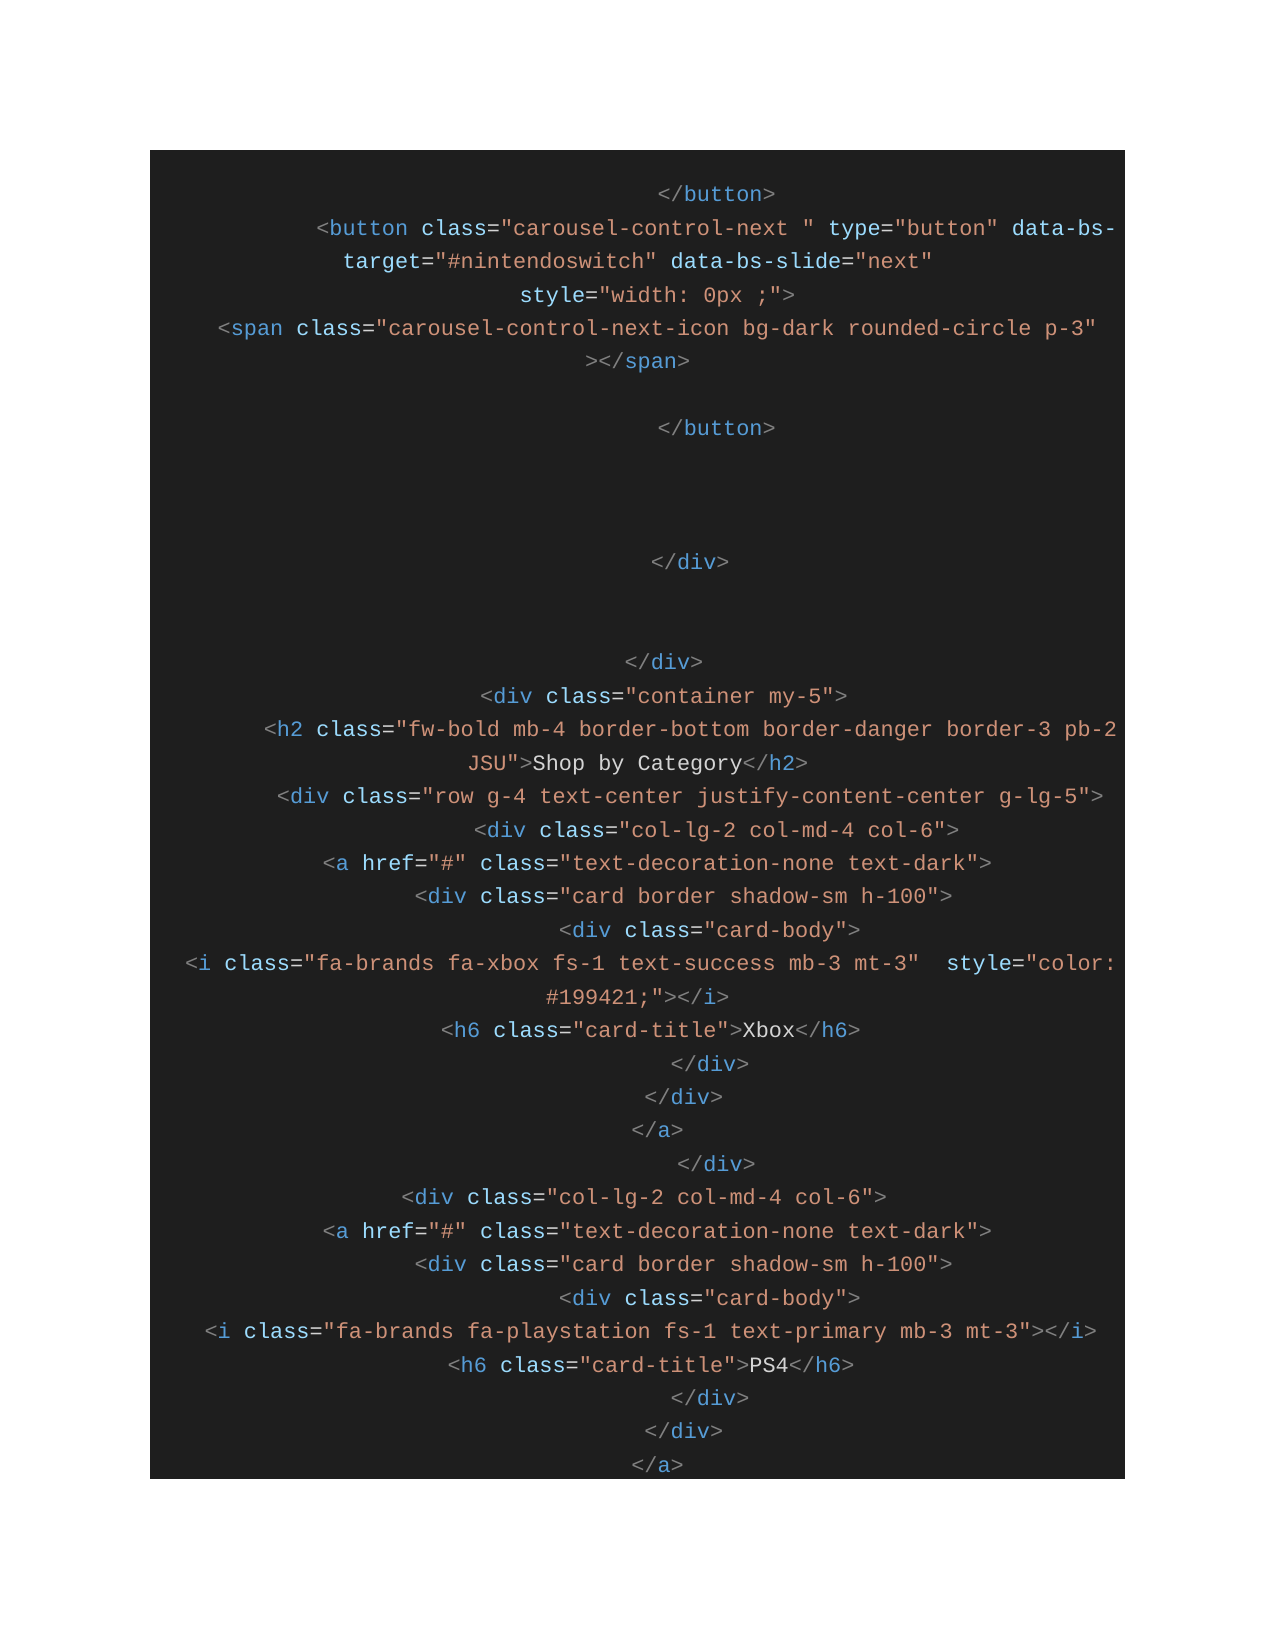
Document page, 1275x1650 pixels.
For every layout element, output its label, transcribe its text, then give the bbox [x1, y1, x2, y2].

text </div> [150, 1387, 1125, 1412]
text </a> [150, 1454, 1125, 1479]
text <span class="carousel-control-next-icon bg-dark rounded-circle p-3" ></span> [150, 317, 1125, 375]
text <div class="container my-5"> [150, 685, 1125, 710]
text </div> [150, 1086, 1125, 1111]
text </div> [150, 652, 1125, 676]
text <div class="card-body"> [150, 919, 1125, 944]
text <button class="carousel-control-next " type="button" data-bs-target="#nintendoswitch" data-bs-slide="next" [150, 217, 1125, 275]
text <div class="card-body"> [150, 1287, 1125, 1312]
text <div class="col-lg-2 col-md-4 col-6"> [150, 819, 1125, 843]
text <a href="#" class="text-decoration-none text-dark"> [150, 852, 1125, 877]
text </div> [150, 1421, 1125, 1445]
text <i class="fa-brands fa-playstation fs-1 text-primary mb-3 mt-3"></i> [150, 1320, 1125, 1345]
text </a> [150, 1120, 1125, 1144]
text <div class="col-lg-2 col-md-4 col-6"> [150, 1187, 1125, 1211]
text <div class="card border shadow-sm h-100"> [150, 886, 1125, 910]
text </div> [150, 551, 1125, 576]
text </button> [150, 417, 1125, 442]
text </div> [150, 1153, 1125, 1178]
text <a href="#" class="text-decoration-none text-dark"> [150, 1220, 1125, 1245]
text <div class="row g-4 text-center justify-content-center g-lg-5"> [150, 785, 1125, 810]
text <h2 class="fw-bold mb-4 border-bottom border-danger border-3 pb-2 JSU">Shop by Category</h2> [150, 718, 1125, 777]
text </div> [150, 1053, 1125, 1078]
text <i class="fa-brands fa-xbox fs-1 text-success mb-3 mt-3" style="color: #199421;"></i> [150, 952, 1125, 1011]
text style="width: 0px ;"> [150, 284, 1125, 308]
text <h6 class="card-title">PS4</h6> [150, 1354, 1125, 1378]
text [150, 1253, 1125, 1278]
text <h6 class="card-title">Xbox</h6> [150, 1019, 1125, 1044]
text </button> [150, 183, 1125, 208]
